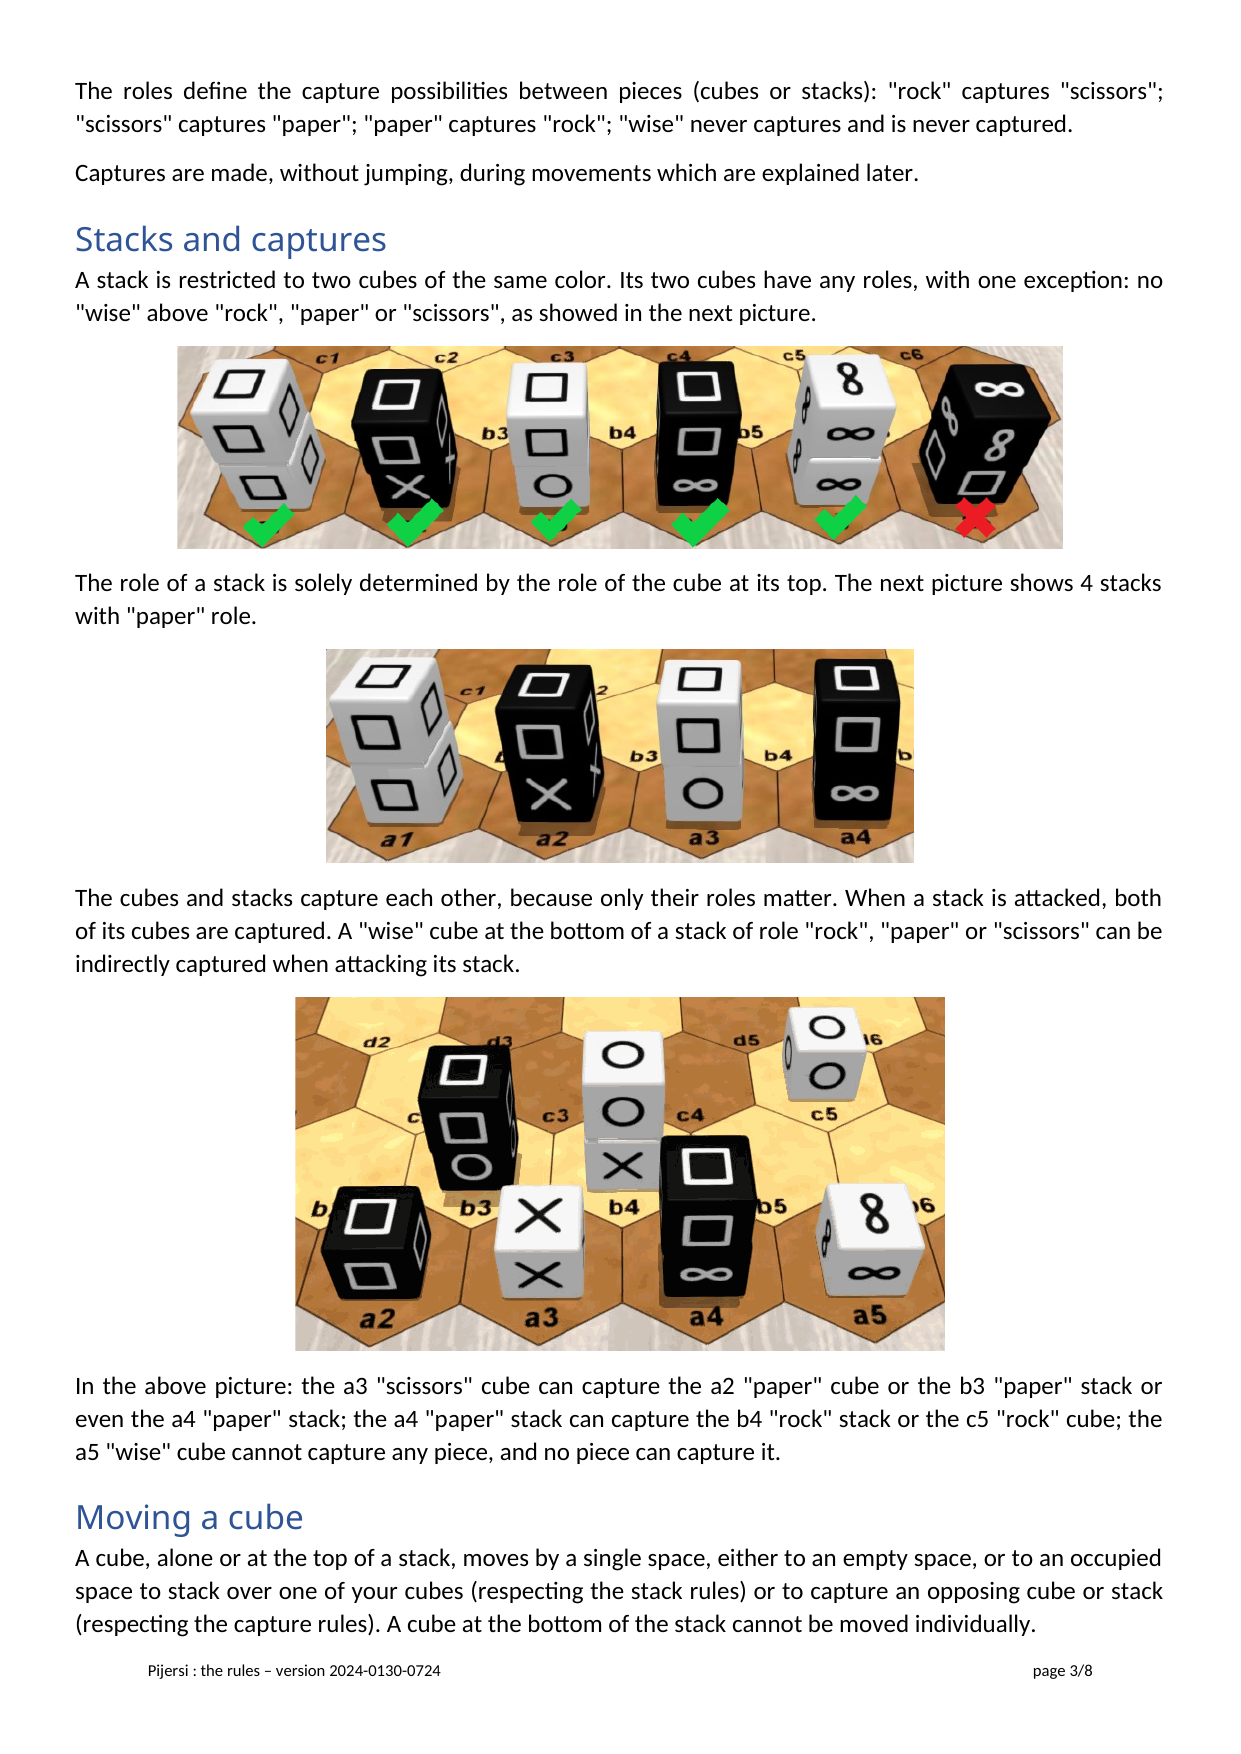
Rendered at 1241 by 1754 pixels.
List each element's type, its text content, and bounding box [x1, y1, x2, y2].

text Captures are made, without jumping, during movements which are explained later. [75, 157, 1165, 188]
text The cubes and stacks capture each other, because only their roles matter. When a stack is attacked, both of its cubes are captured. A "wise" cube at the bottom of a stack of role "rock", "paper" or "scissors" can be indirectly captured when attacking its stack. [75, 882, 1165, 978]
subtitle Moving a cube [75, 1494, 1165, 1539]
text The role of a stack is solely determined by the role of the cube at its top. The next picture shows 4 stacks with "paper" role. [75, 567, 1165, 631]
subtitle Stacks and captures [75, 215, 1165, 261]
text A stack is restricted to two cubes of the same color. Its two cubes have any roles, with one exception: no "wise" above "rock", "paper" or "scissors", as showed in the next picture. [75, 264, 1165, 328]
picture [295, 997, 945, 1351]
text A cube, alone or at the top of a stack, moves by a single space, either to an empty space, or to an occupied space to stack over one of your cubes (respecting the stack rules) or to capture an opposing cube or stack (respecting the capture rules). A cube at the bottom of the stack cannot be moved individually. [75, 1543, 1165, 1639]
picture [177, 346, 1063, 549]
text The roles define the capture possibilities between pieces (cubes or stacks): "rock" captures "scissors"; "scissors" captures "paper"; "paper" captures "rock"; "wise" never captures and is never captured. [75, 75, 1165, 138]
picture [326, 649, 914, 863]
text In the above picture: the a3 "scissors" cube can capture the a2 "paper" cube or the b3 "paper" stack or even the a4 "paper" stack; the a4 "paper" stack can capture the b4 "rock" stack or the c5 "rock" cube; the a5 "wise" cube cannot capture any piece, and no piece can capture it. [75, 1370, 1165, 1466]
